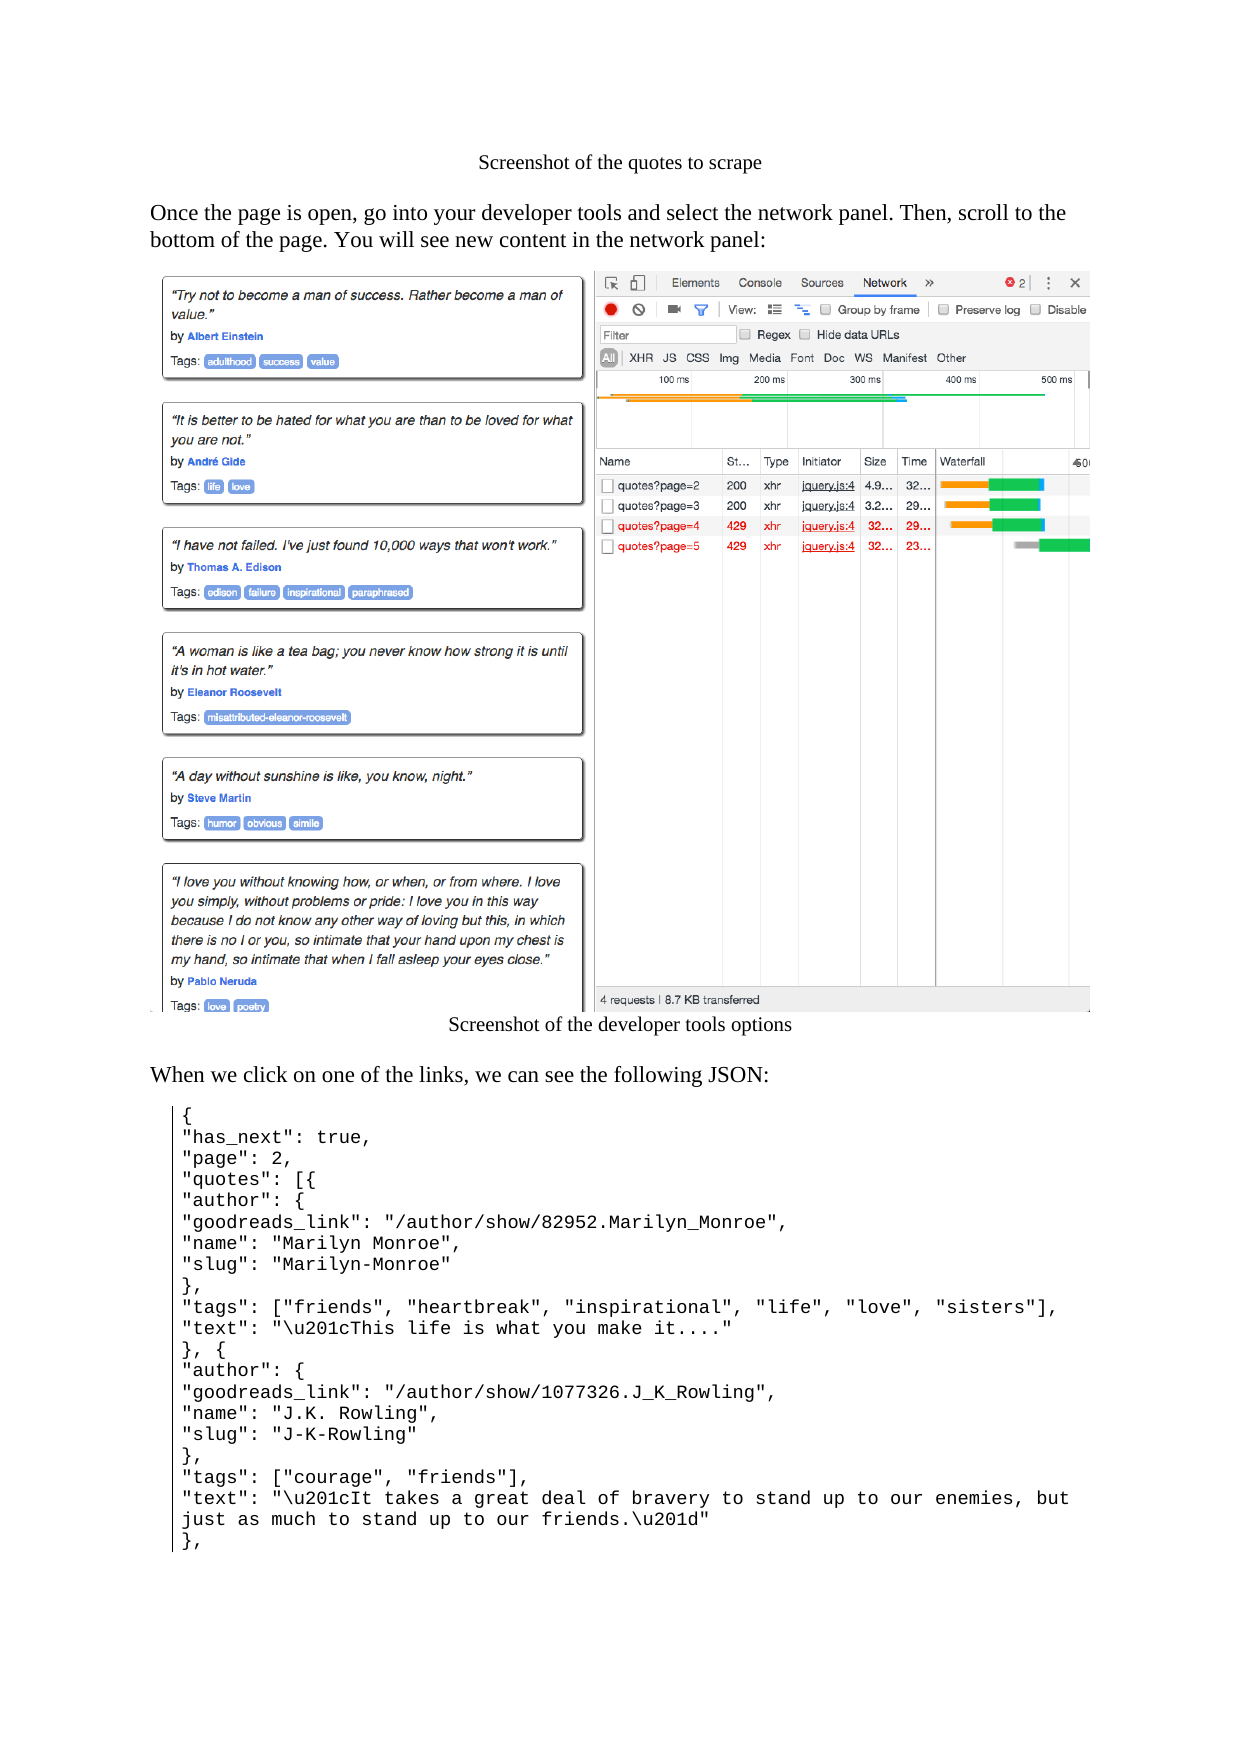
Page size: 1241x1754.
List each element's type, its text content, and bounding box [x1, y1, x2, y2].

text { "has_next": true, "page": 2, "quotes": [{ "author": { "goodreads_link": "/author/show/82952.Marilyn_Monroe", "name": "Marilyn Monroe", "slug": "Marilyn-Monroe" }, "tags": ["friends", "heartbreak", "inspirational", "life", "love", "sisters"], "text": "\u201cThis life is what you make it...." }, { "author": { "goodreads_link": "/author/show/1077326.J_K_Rowling", "name": "J.K. Rowling", "slug": "J-K-Rowling" }, "tags": ["courage", "friends"], "text": "\u201cIt takes a great deal of bravery to stand up to our enemies, but just as much to stand up to our friends.\u201d" }, [173, 1106, 1090, 1552]
text Once the page is open, go into your developer tools and select the network panel. Then, scroll to the bottom of the page. You will see new content in the network panel: [150, 199, 1090, 252]
text Screenshot of the developer tools options [150, 1012, 1090, 1036]
picture [150, 271, 1090, 1012]
text Screenshot of the quotes to scrape [150, 150, 1090, 174]
text When we click on one of the links, we can see the following JSON: [150, 1061, 1090, 1087]
